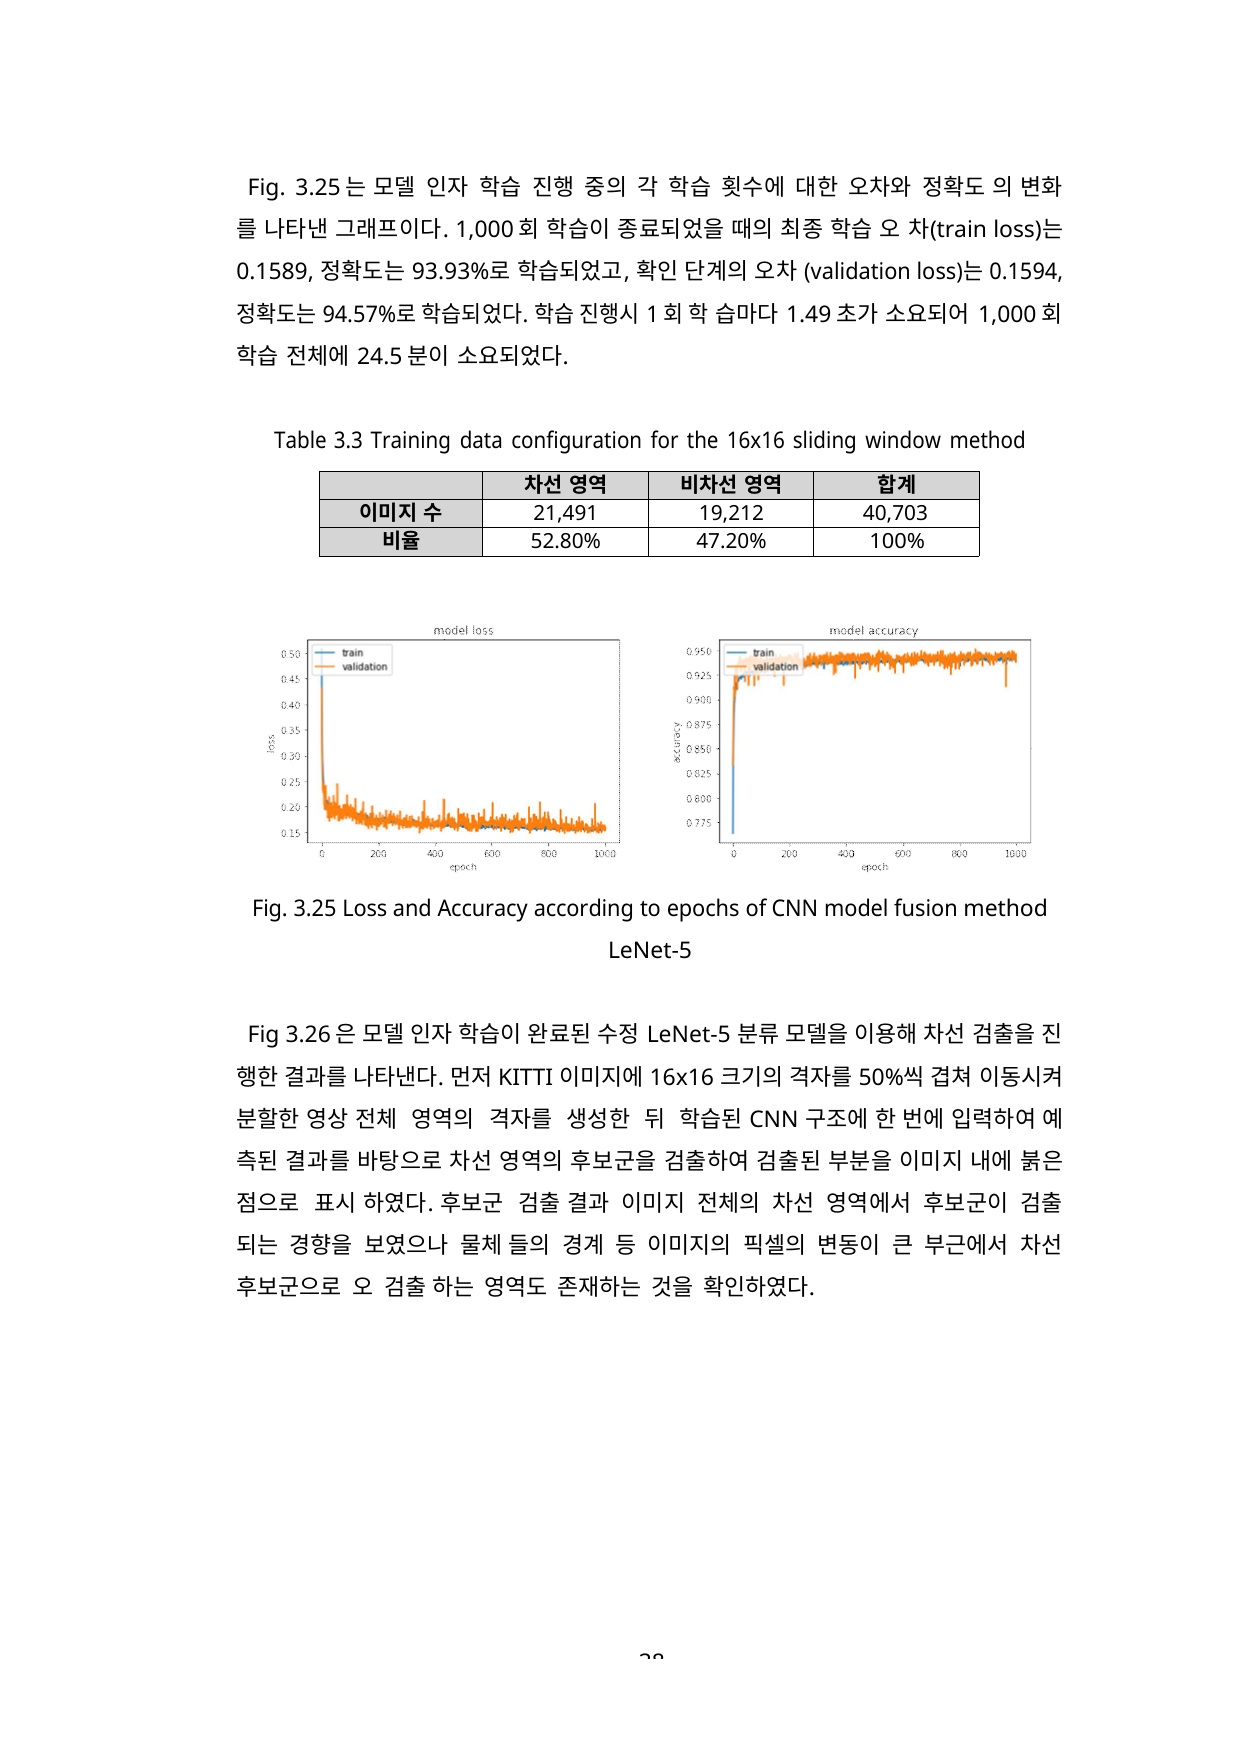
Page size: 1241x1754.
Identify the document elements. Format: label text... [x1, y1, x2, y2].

text Fig 3.26은 모델 인자 학습이 완료된 수정 LeNet-5 분류 모델을 이용해 차선 검출을 진행한 결과를 나타낸다. 먼저 KITTI 이미지에 16x16 크기의 격자를 50%씩 겹쳐 이동시켜 분할한 영상 전체 영역의 격자를 생성한 뒤 학습된 CNN 구조에 한 번에 입력하여 예측된 결과를 바탕으로 차선 영역의 후보군을 검출하여 검출된 부분을 이미지 내에 붉은 점으로 표시 하였다. 후보군 검출 결과 이미지 전체의 차선 영역에서 후보군이 검출되는 경향을 보였으나 물체 들의 경계 등 이미지의 픽셀의 변동이 큰 부근에서 차선 후보군으로 오 검출 하는 영역도 존재하는 것을 확인하였다. [236, 1018, 1063, 1303]
table_cell 19,212 [649, 500, 813, 527]
table_cell 40,703 [814, 500, 979, 527]
table_cell 100% [814, 528, 979, 556]
text Fig. 3.25는 모델 인자 학습 진행 중의 각 학습 횟수에 대한 오차와 정확도 의 변화를 나타낸 그래프이다. 1,000회 학습이 종료되었을 때의 최종 학습 오 차(train loss)는 0.1589, 정확도는 93.93%로 학습되었고, 확인 단계의 오차 (validation loss)는 0.1594, 정확도는 94.57%로 학습되었다. 학습 진행시 1회 학 습마다 1.49초가 소요되어 1,000회 학습 전체에 24.5분이 소요되었다. [236, 171, 1063, 371]
table_cell 47.20% [649, 528, 813, 556]
table_cell 비율 [320, 528, 482, 556]
picture [666, 619, 1039, 878]
text Table 3.3 Training data configuration for the 16x16 sliding window method [234, 424, 1065, 455]
table_cell 이미지 수 [320, 500, 482, 527]
table_cell 52.80% [483, 528, 648, 556]
table_header [320, 472, 482, 499]
table_cell 21,491 [483, 500, 648, 527]
picture [260, 619, 628, 878]
table_header 차선 영역 [483, 472, 648, 499]
table_header 비차선 영역 [649, 472, 813, 499]
table_header 합계 [814, 472, 979, 499]
